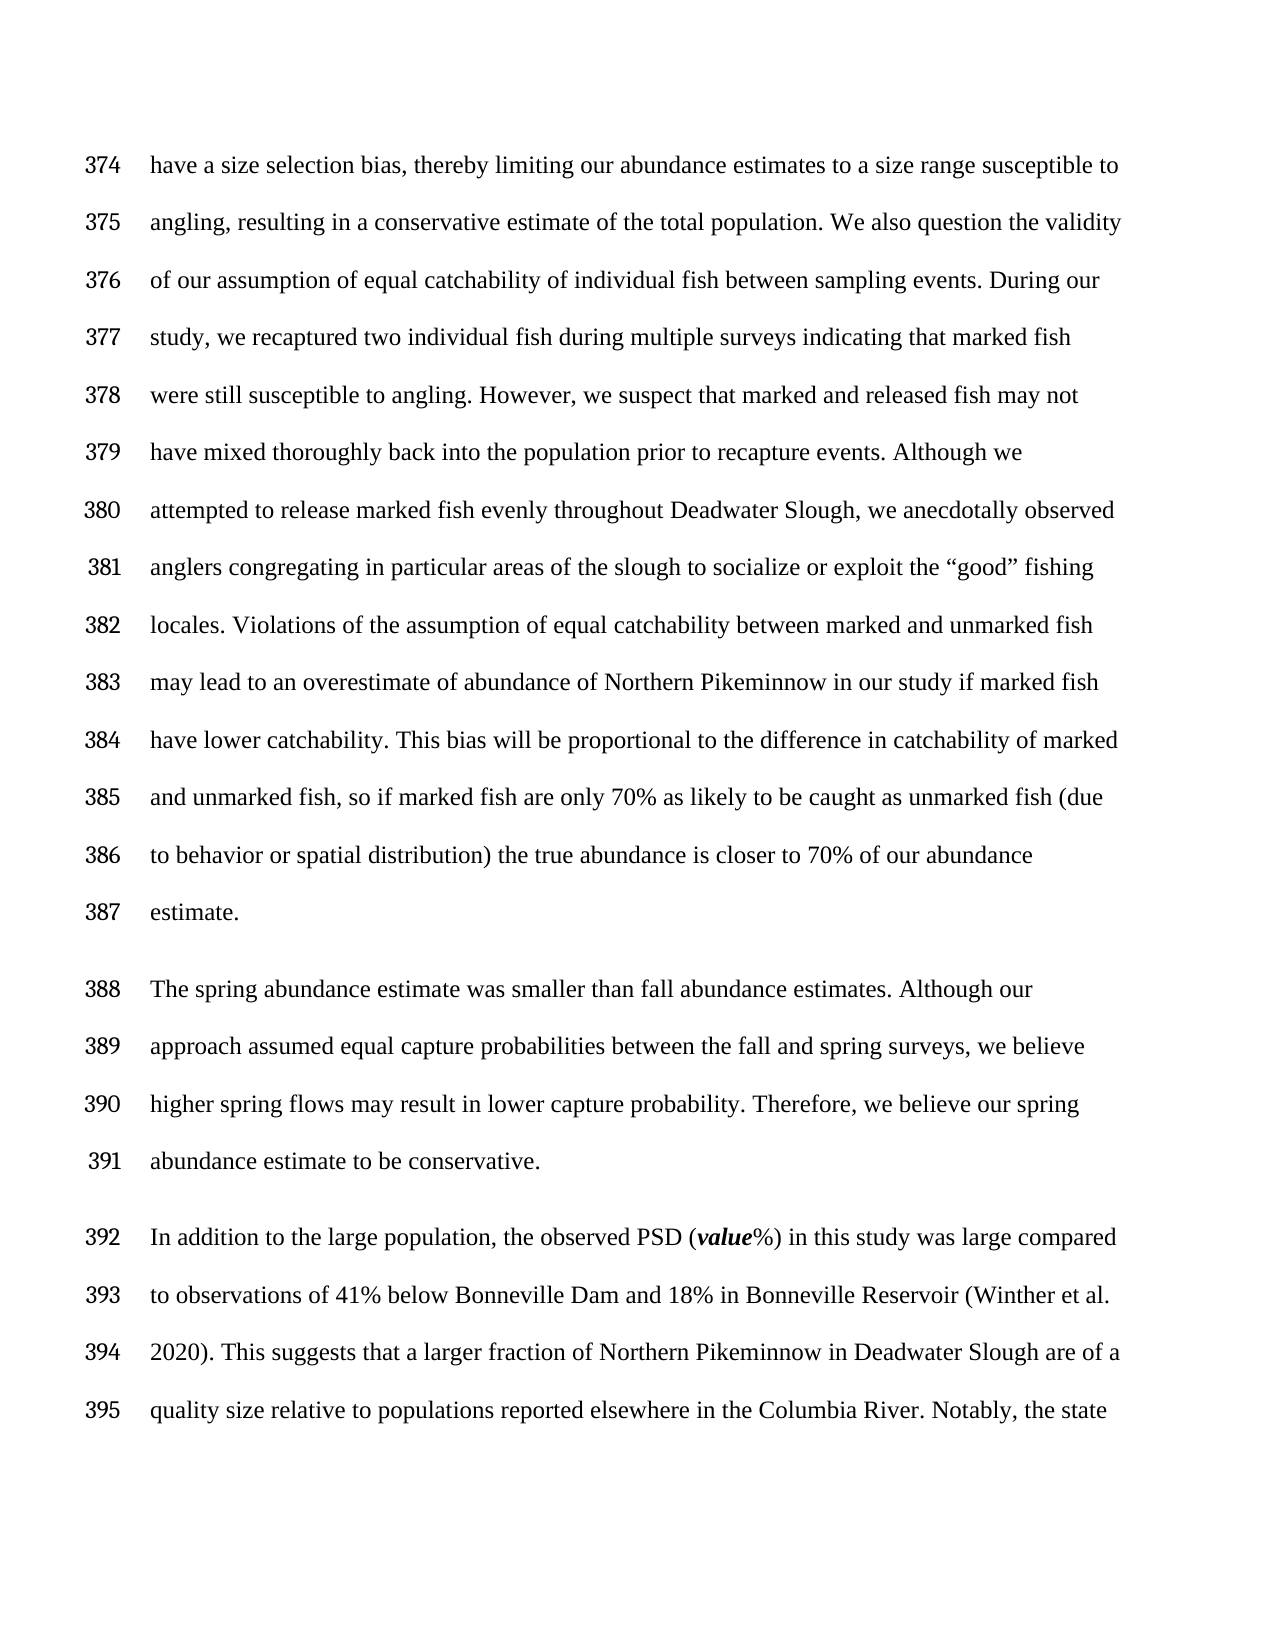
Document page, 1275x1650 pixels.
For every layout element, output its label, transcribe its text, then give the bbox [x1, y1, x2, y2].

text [150, 1222, 1125, 1424]
text The spring abundance estimate was smaller than fall abundance estimates. Although our approach assumed equal capture probabilities between the fall and spring surveys, we believe higher spring flows may result in lower capture probability. Therefore, we believe our spring abundance estimate to be conservative. [150, 974, 1125, 1175]
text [150, 150, 1125, 926]
